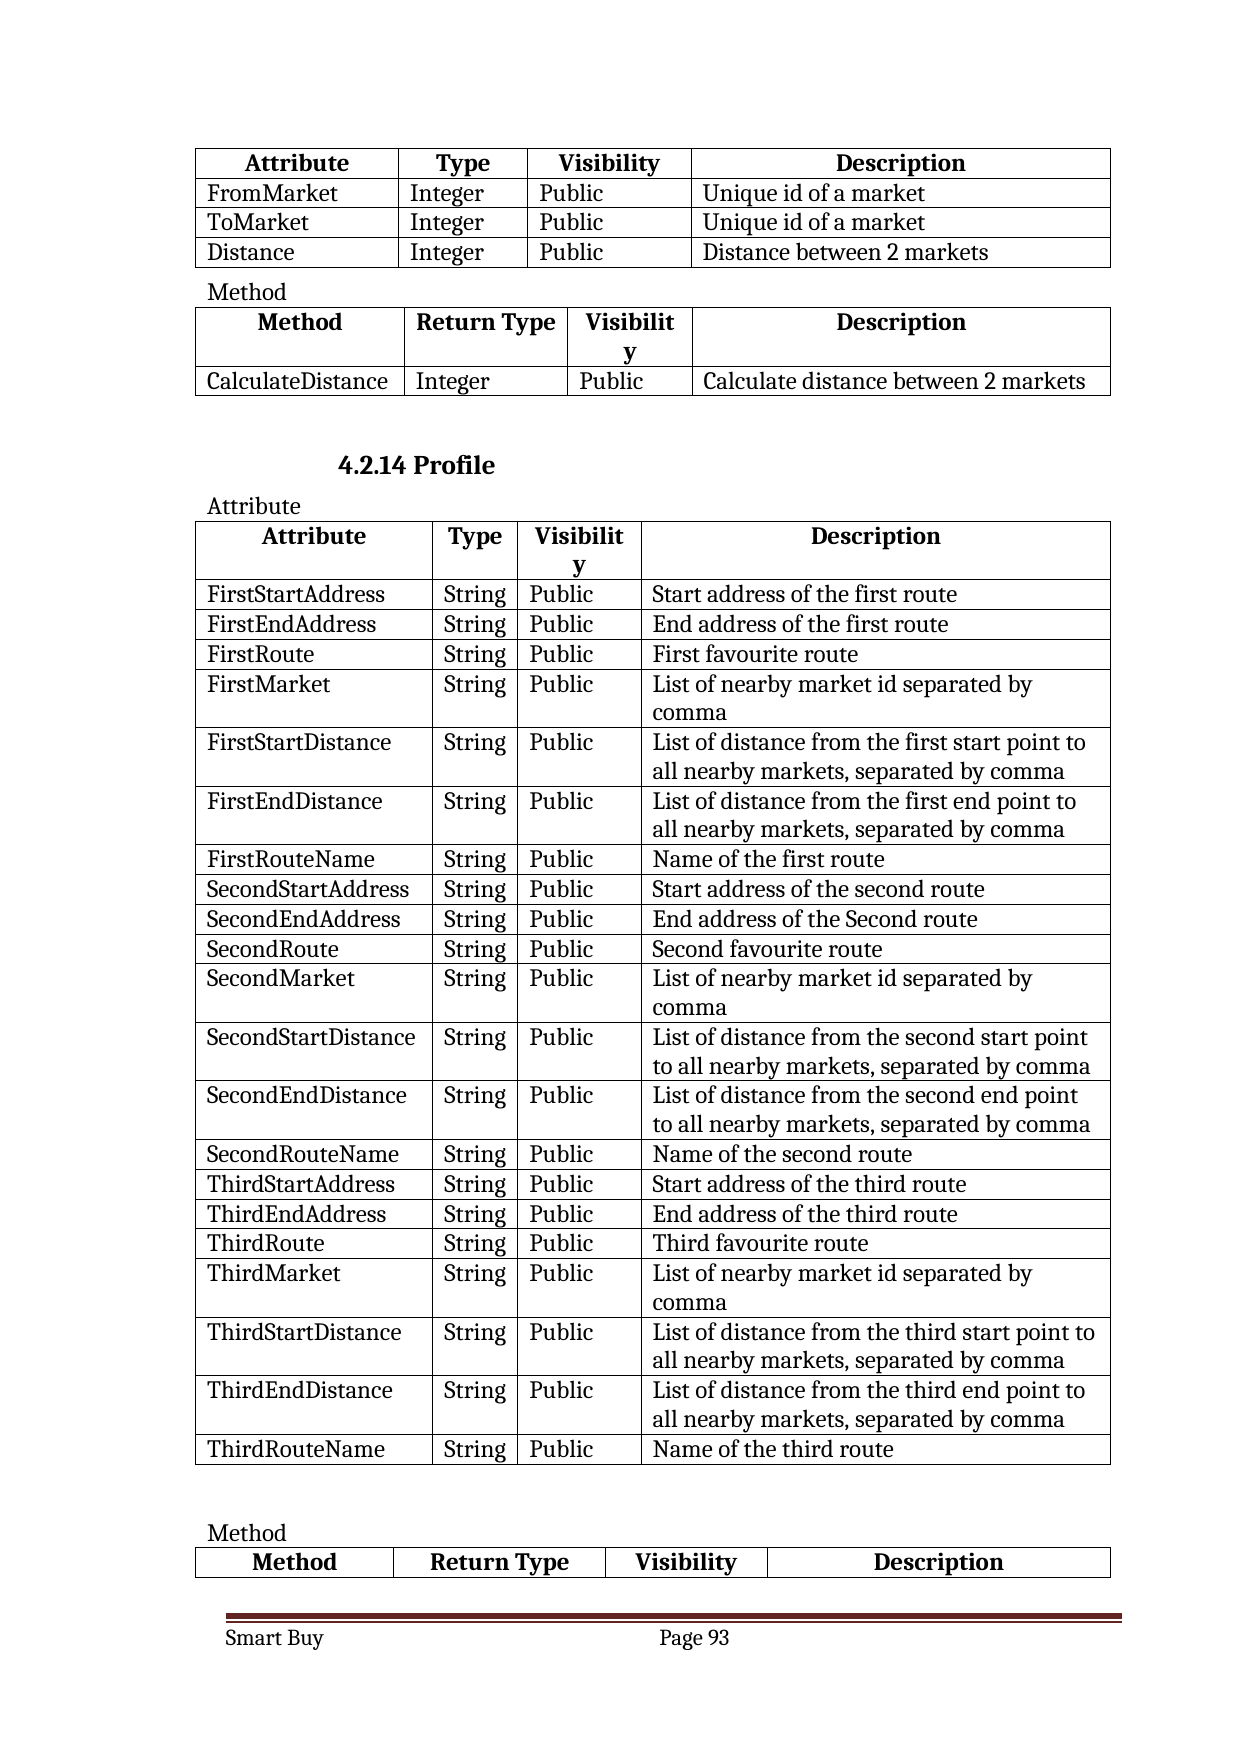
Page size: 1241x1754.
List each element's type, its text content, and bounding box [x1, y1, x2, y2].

table_cell String [433, 640, 517, 668]
table_cell Public [518, 640, 641, 668]
table_cell Unique id of a market [692, 208, 1110, 237]
table_cell Name of the second route [642, 1140, 1110, 1169]
table_cell Public [528, 208, 691, 237]
table_cell Name of the third route [642, 1435, 1110, 1463]
table_cell Integer [399, 238, 527, 267]
table_cell Public [518, 875, 641, 904]
table_cell Distance [196, 238, 398, 267]
table_cell String [433, 1259, 517, 1317]
table_cell First favourite route [642, 640, 1110, 668]
table_cell Public [518, 1023, 641, 1080]
subtitle Profile [338, 450, 1122, 481]
table_cell Integer [405, 367, 567, 395]
table_cell Start address of the first route [642, 580, 1110, 609]
table_header Description [642, 522, 1110, 579]
table_cell String [433, 905, 517, 933]
table_cell Unique id of a market [692, 179, 1110, 207]
text Method [207, 1518, 1122, 1547]
table_cell SecondRouteName [196, 1140, 432, 1169]
table_cell String [433, 935, 517, 963]
table_cell List of distance from the third start point to all nearby markets, separated by comma [642, 1318, 1110, 1375]
table_cell Public [518, 610, 641, 639]
table_cell List of distance from the third end point to all nearby markets, separated by comma [642, 1376, 1110, 1434]
table_cell String [433, 1318, 517, 1375]
table_cell Calculate distance between 2 markets [693, 367, 1110, 395]
table_cell String [433, 845, 517, 874]
table_cell Distance between 2 markets [692, 238, 1110, 267]
table_cell Public [518, 935, 641, 963]
table_cell ThirdMarket [196, 1259, 432, 1317]
table_cell Public [518, 964, 641, 1022]
table_cell Public [518, 670, 641, 727]
table_cell CalculateDistance [196, 367, 404, 395]
table_cell Public [518, 1170, 641, 1198]
table_cell Public [528, 238, 691, 267]
table_cell SecondMarket [196, 964, 432, 1022]
table_cell Start address of the third route [642, 1170, 1110, 1198]
table_header Type [399, 149, 527, 177]
table_cell Public [518, 1081, 641, 1139]
table_cell String [433, 1376, 517, 1434]
table_header Attribute [196, 522, 432, 579]
table_header Description [692, 149, 1110, 177]
table_cell FirstStartDistance [196, 728, 432, 786]
table_cell SecondEndDistance [196, 1081, 432, 1139]
table_header Visibility [606, 1548, 767, 1577]
table_cell String [433, 728, 517, 786]
table_cell Public [518, 580, 641, 609]
table_cell FirstStartAddress [196, 580, 432, 609]
table_cell SecondStartDistance [196, 1023, 432, 1080]
table_cell Integer [399, 208, 527, 237]
table_cell FirstEndAddress [196, 610, 432, 639]
table_cell Public [518, 1140, 641, 1169]
table_cell String [433, 875, 517, 904]
table_header Return Type [394, 1548, 605, 1577]
table_cell End address of the first route [642, 610, 1110, 639]
table_header Method [196, 308, 404, 366]
table_cell String [433, 610, 517, 639]
table_header Method [196, 1548, 393, 1577]
table_header Description [768, 1548, 1110, 1577]
table_cell Public [568, 367, 692, 395]
table_header Visibility [568, 308, 692, 366]
table_cell ToMarket [196, 208, 398, 237]
table_cell Name of the first route [642, 845, 1110, 874]
table_cell String [433, 1140, 517, 1169]
table_header Return Type [405, 308, 567, 366]
table_header Description [693, 308, 1110, 366]
table_cell Start address of the second route [642, 875, 1110, 904]
table_cell Public [518, 787, 641, 844]
table_cell List of nearby market id separated by comma [642, 1259, 1110, 1317]
table_cell FirstMarket [196, 670, 432, 727]
table_cell End address of the Second route [642, 905, 1110, 933]
table_cell End address of the third route [642, 1200, 1110, 1228]
table_cell String [433, 1200, 517, 1228]
table_cell ThirdStartDistance [196, 1318, 432, 1375]
table_cell Public [518, 1200, 641, 1228]
table_cell Public [518, 1435, 641, 1463]
table_cell FirstEndDistance [196, 787, 432, 844]
text Attribute [207, 492, 1122, 521]
table_cell ThirdRouteName [196, 1435, 432, 1463]
table_header Visibility [528, 149, 691, 177]
table_cell List of nearby market id separated by comma [642, 670, 1110, 727]
table_cell String [433, 1081, 517, 1139]
table_cell SecondEndAddress [196, 905, 432, 933]
table_cell String [433, 1435, 517, 1463]
table_cell String [433, 670, 517, 727]
table_cell Integer [399, 179, 527, 207]
table_cell Public [518, 845, 641, 874]
text Method [207, 278, 1122, 307]
table_cell List of distance from the first end point to all nearby markets, separated by comma [642, 787, 1110, 844]
table_cell SecondRoute [196, 935, 432, 963]
table_cell String [433, 1229, 517, 1258]
table_cell List of distance from the second start point to all nearby markets, separated by comma [642, 1023, 1110, 1080]
table_cell Public [518, 1318, 641, 1375]
table_header Attribute [196, 149, 398, 177]
table_cell ThirdEndDistance [196, 1376, 432, 1434]
table_cell Public [518, 1259, 641, 1317]
table_cell List of distance from the second end point to all nearby markets, separated by comma [642, 1081, 1110, 1139]
table_cell String [433, 1170, 517, 1198]
table_cell FirstRouteName [196, 845, 432, 874]
table_cell Public [518, 905, 641, 933]
table_cell Third favourite route [642, 1229, 1110, 1258]
table_cell Second favourite route [642, 935, 1110, 963]
table_cell List of distance from the first start point to all nearby markets, separated by comma [642, 728, 1110, 786]
table_cell ThirdEndAddress [196, 1200, 432, 1228]
table_header Visibility [518, 522, 641, 579]
table_cell String [433, 787, 517, 844]
table_cell Public [528, 179, 691, 207]
table_cell SecondStartAddress [196, 875, 432, 904]
table_cell FirstRoute [196, 640, 432, 668]
table_cell String [433, 964, 517, 1022]
table_cell Public [518, 1376, 641, 1434]
table_cell String [433, 1023, 517, 1080]
table_header Type [433, 522, 517, 579]
table_cell ThirdRoute [196, 1229, 432, 1258]
table_cell FromMarket [196, 179, 398, 207]
table_cell ThirdStartAddress [196, 1170, 432, 1198]
table_cell Public [518, 1229, 641, 1258]
table_cell List of nearby market id separated by comma [642, 964, 1110, 1022]
table_cell Public [518, 728, 641, 786]
table_cell String [433, 580, 517, 609]
